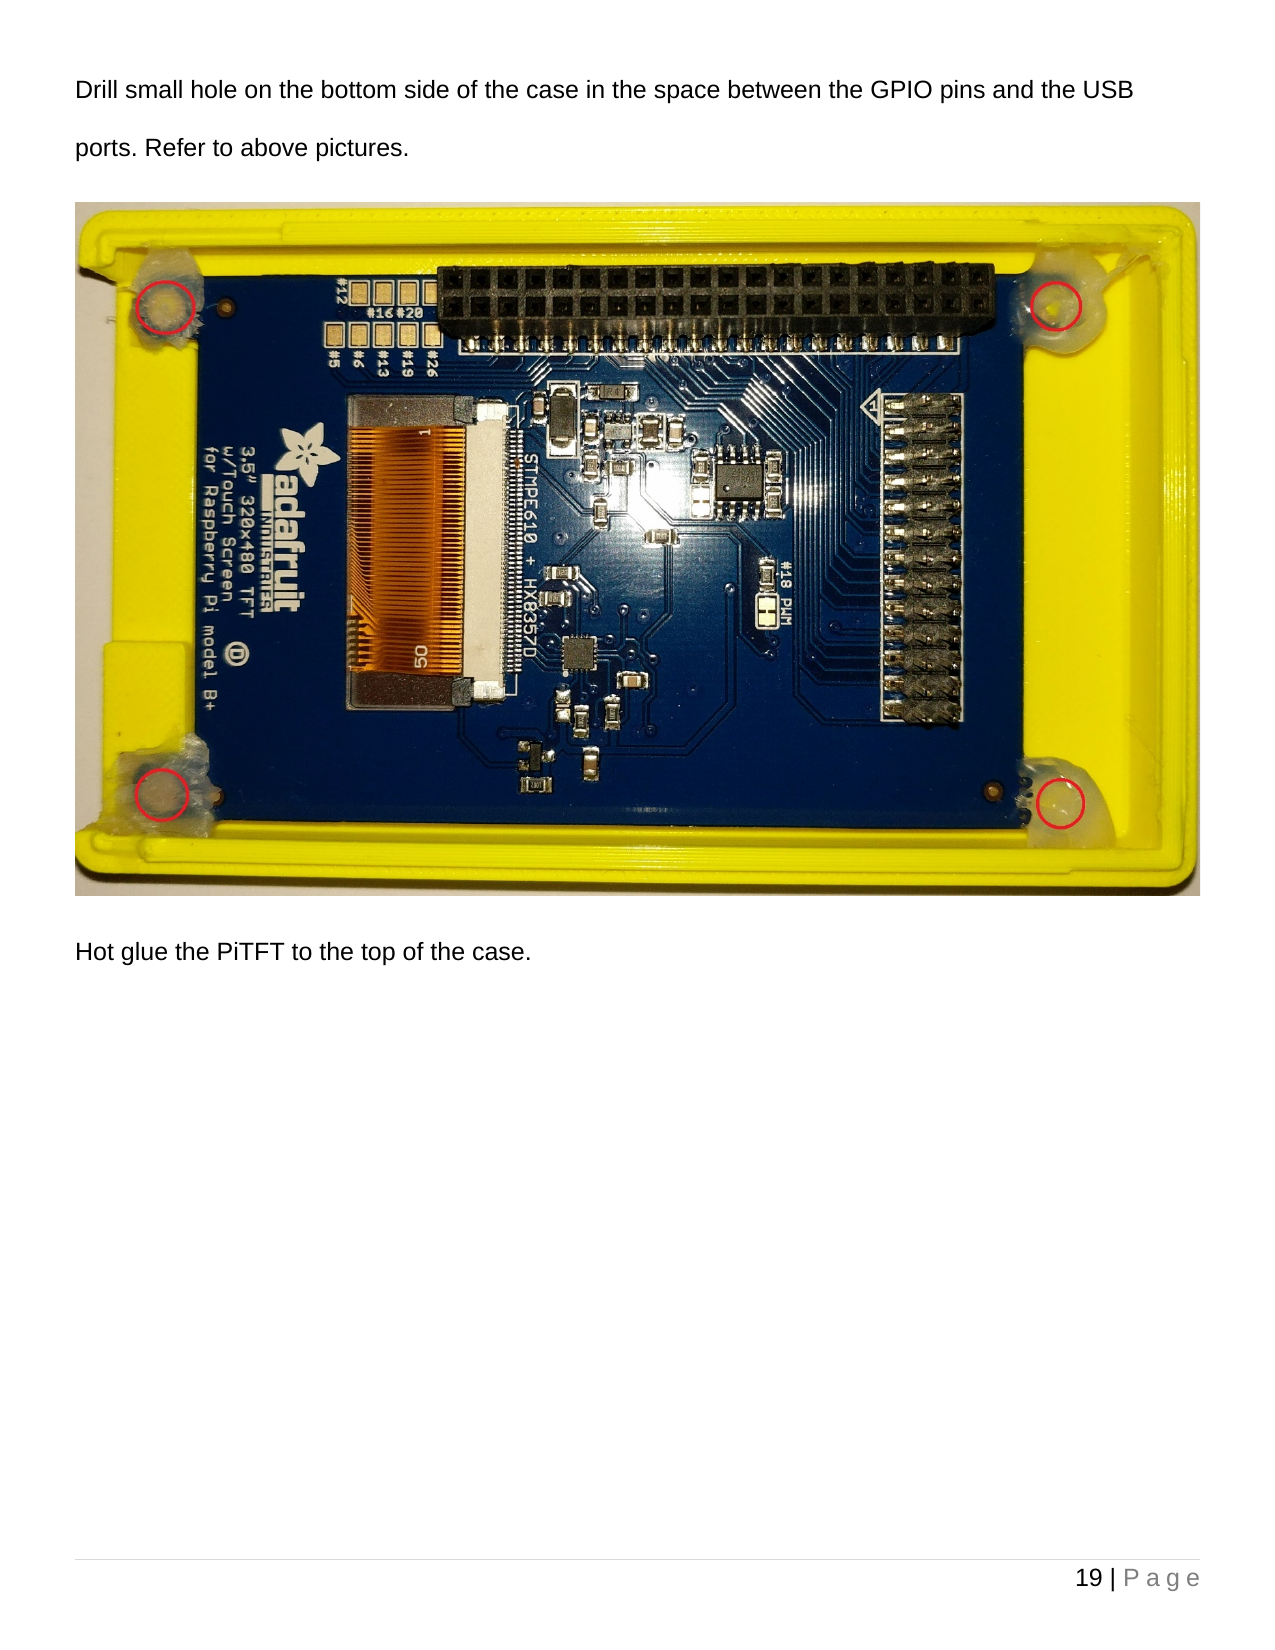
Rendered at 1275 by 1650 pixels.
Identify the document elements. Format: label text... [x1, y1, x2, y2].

text Drill small hole on the bottom side of the case in the space between the GPIO pins and the USB ports. Refer to above pictures. [75, 75, 1200, 161]
text Hot glue the PiTFT to the top of the case. [75, 937, 1200, 966]
picture [75, 202, 1200, 896]
